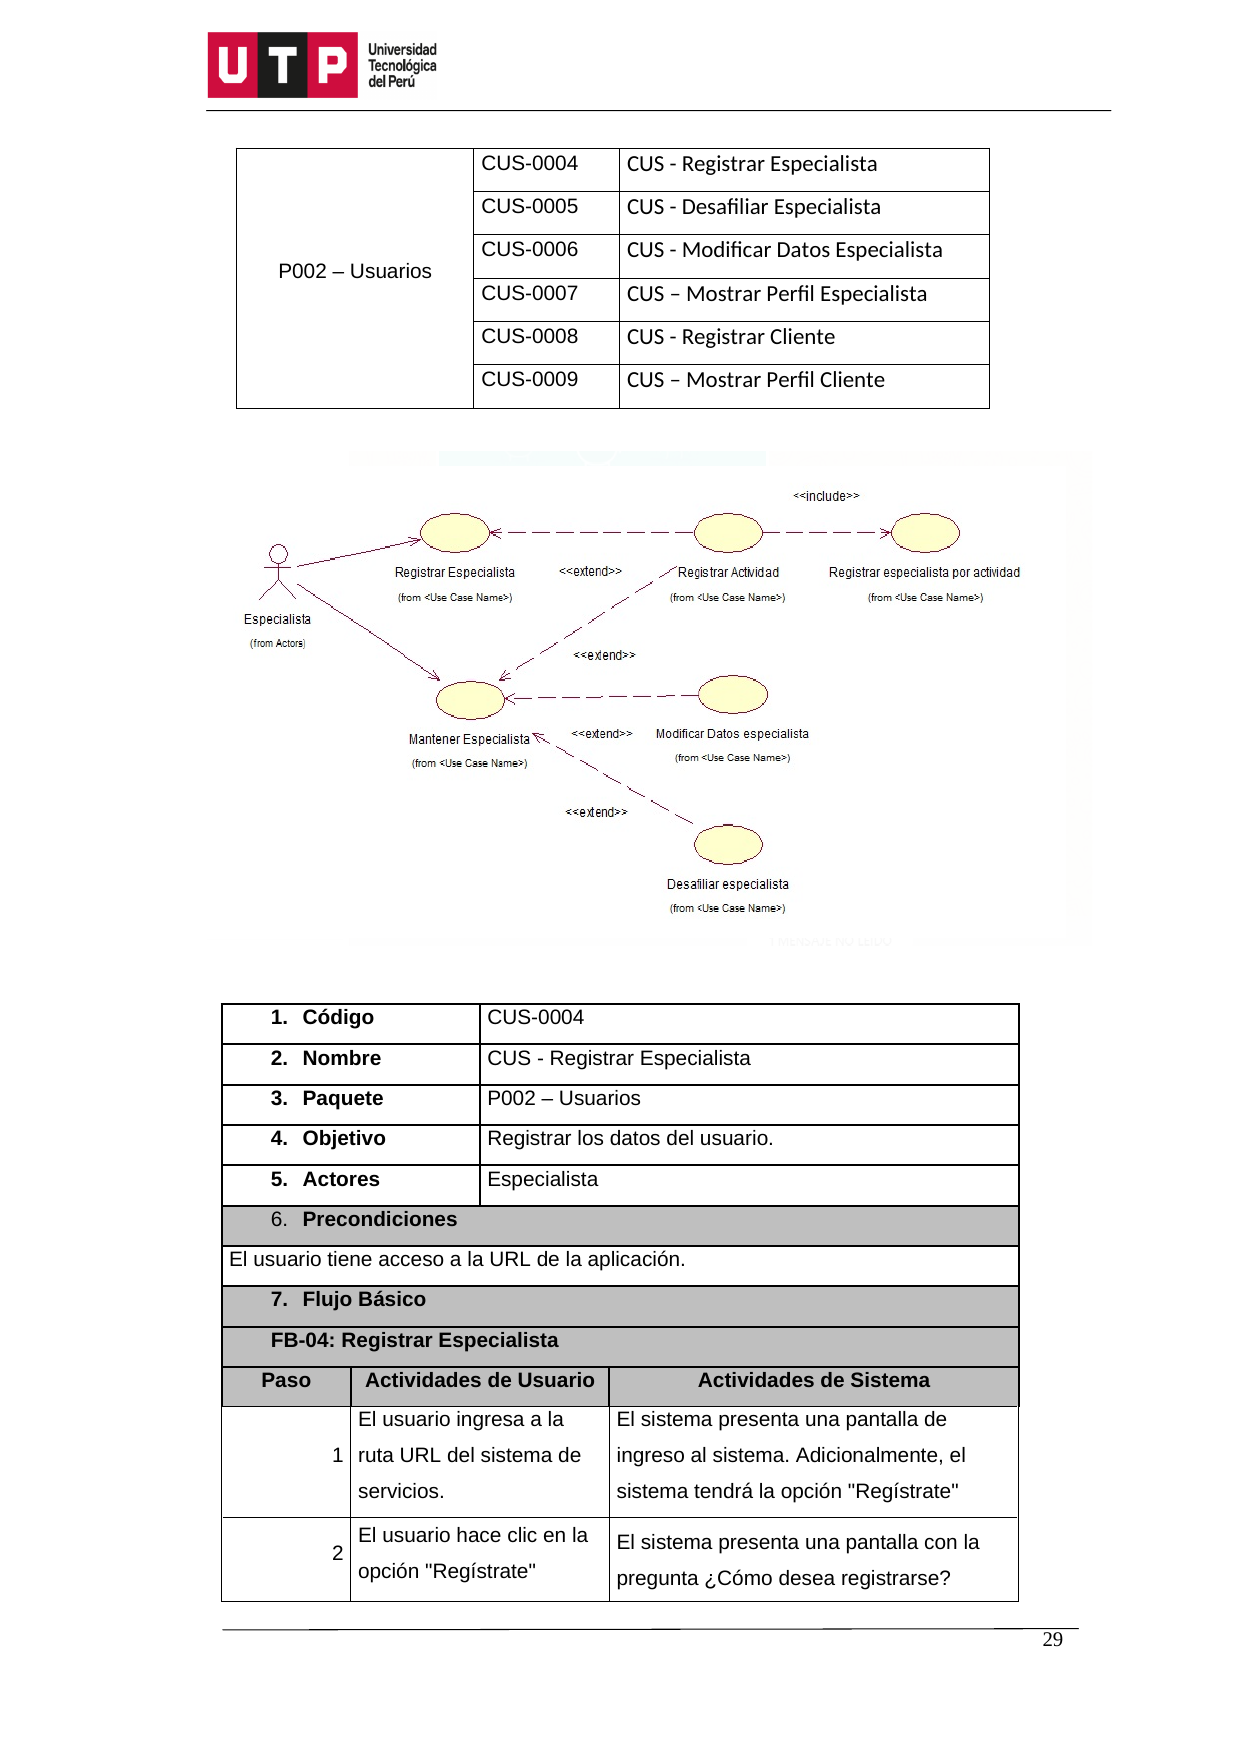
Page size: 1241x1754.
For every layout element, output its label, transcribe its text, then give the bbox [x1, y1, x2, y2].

table_cell CUS-0006 [474, 235, 619, 278]
table_header CUS - Registrar Especialista [620, 149, 989, 191]
picture [206, 451, 1093, 946]
table_cell El sistema presenta una pantalla de ingreso al sistema. Adicionalmente, el sistema tendrá la opción "Regístrate" [610, 1406, 1018, 1517]
table_cell Actividades de Sistema [610, 1368, 1018, 1406]
table_cell 3. Paquete [223, 1086, 479, 1124]
table_cell 2. Nombre [223, 1045, 479, 1084]
table_cell Paso [223, 1368, 350, 1406]
table_cell Registrar los datos del usuario. [481, 1126, 1018, 1164]
table_cell 4. Objetivo [223, 1126, 479, 1164]
table_cell CUS-0007 [474, 279, 619, 321]
table_header CUS-0004 [481, 1005, 1018, 1043]
table_cell CUS-0008 [474, 322, 619, 364]
table_cell CUS - Registrar Cliente [620, 322, 989, 364]
table_header 1. Código [223, 1005, 479, 1043]
table_header P002 – Usuarios [237, 149, 473, 408]
table_cell 7. Flujo Básico [223, 1287, 1018, 1326]
table_cell P002 – Usuarios [481, 1086, 1018, 1124]
table_cell FB-04: Registrar Especialista [223, 1328, 1018, 1366]
table_cell 5. Actores [223, 1166, 479, 1204]
table_cell 2 [222, 1517, 350, 1601]
table_cell El usuario tiene acceso a la URL de la aplicación. [223, 1247, 1018, 1285]
table_cell Actividades de Usuario [352, 1368, 608, 1406]
table_cell 1 [222, 1407, 350, 1517]
table_cell CUS - Registrar Especialista [481, 1045, 1018, 1084]
table_cell CUS – Mostrar Perfil Cliente [620, 365, 989, 408]
table_header CUS-0004 [474, 149, 619, 191]
table_cell CUS-0005 [474, 192, 619, 234]
table_cell CUS – Mostrar Perfil Especialista [620, 279, 989, 321]
picture [206, 31, 438, 100]
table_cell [610, 1517, 1018, 1601]
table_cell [351, 1518, 609, 1601]
table_cell 6. Precondiciones [223, 1207, 1018, 1245]
table_cell CUS - Modificar Datos Especialista [620, 235, 989, 278]
table_cell Especialista [481, 1166, 1018, 1204]
table_cell El usuario ingresa a la ruta URL del sistema de servicios. [351, 1407, 609, 1517]
table_cell CUS-0009 [474, 365, 619, 408]
table_cell CUS - Desafiliar Especialista [620, 192, 989, 234]
